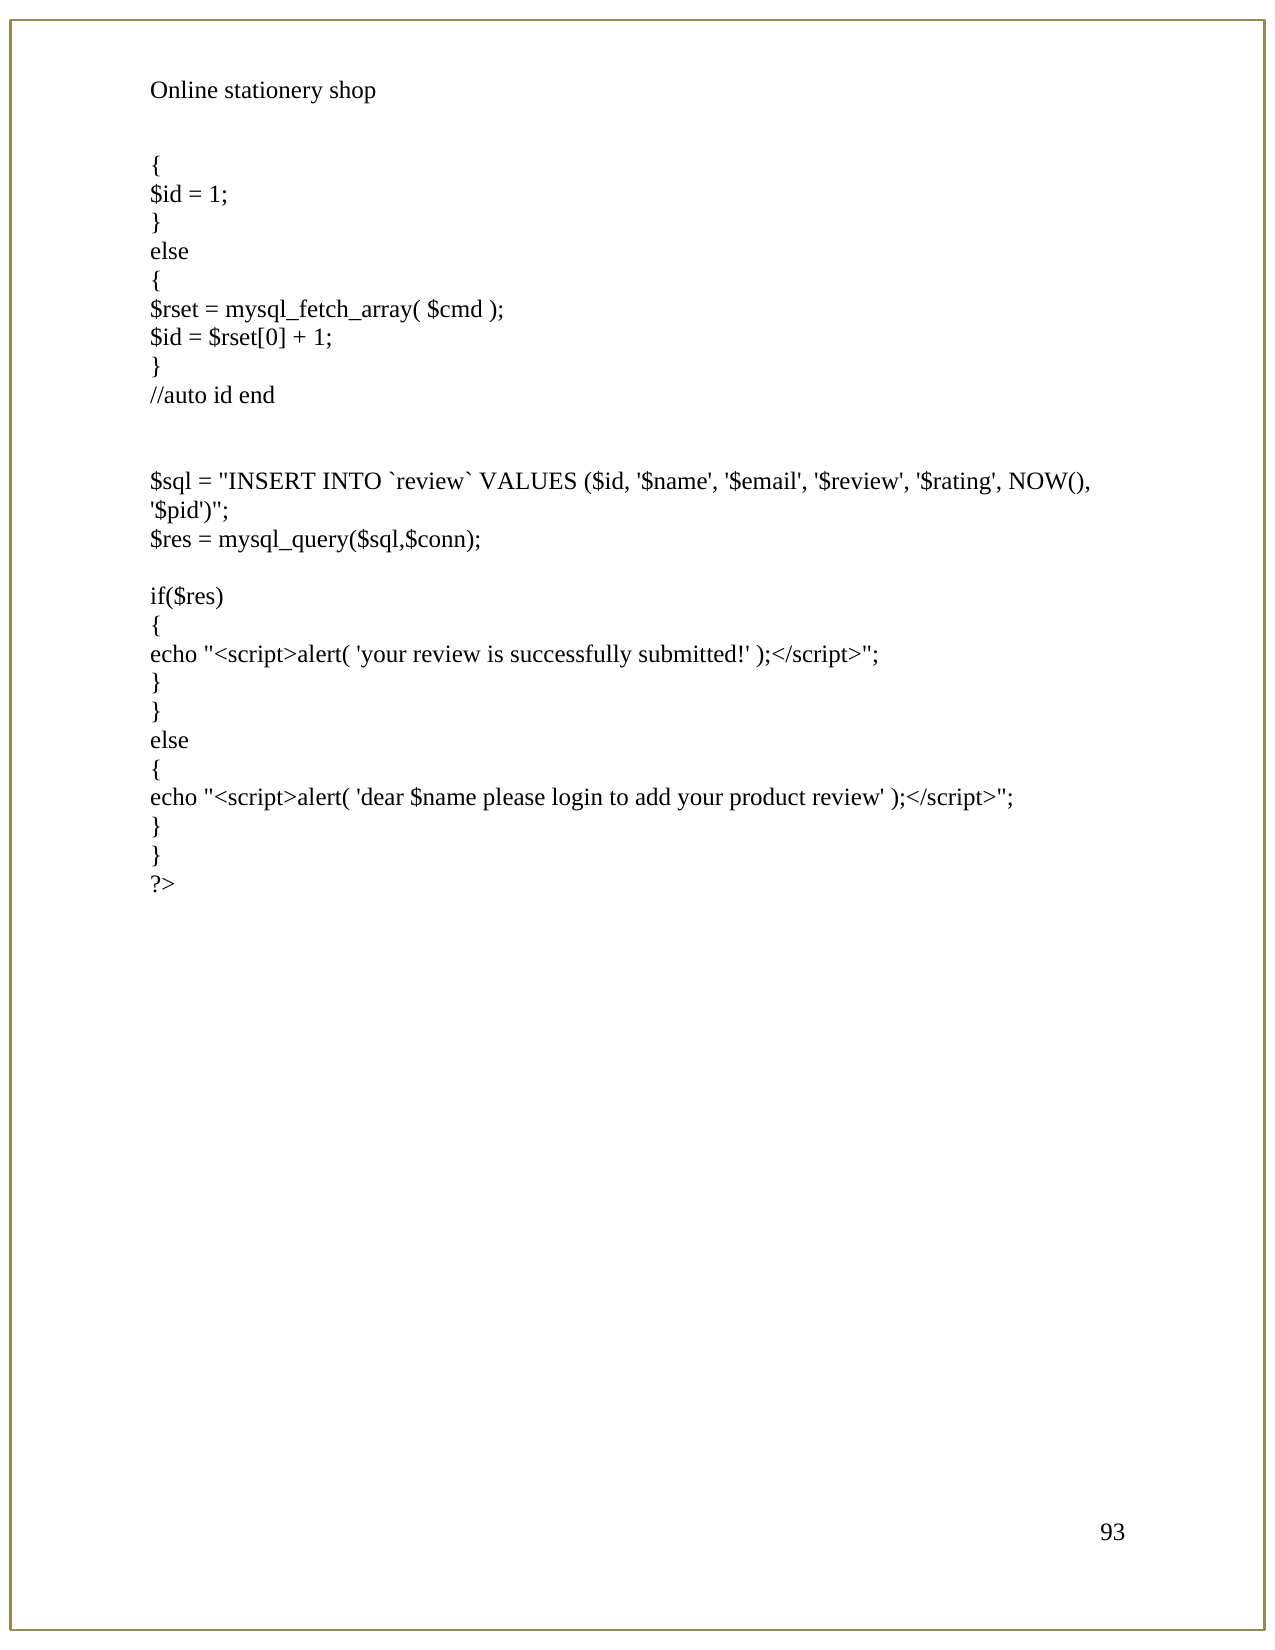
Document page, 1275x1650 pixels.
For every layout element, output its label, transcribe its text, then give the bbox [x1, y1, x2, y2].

text } [150, 696, 1125, 725]
text { [150, 150, 1125, 179]
text echo "<script>alert( 'your review is successfully submitted!' );</script>"; [150, 639, 1125, 667]
text else [150, 236, 1125, 265]
text } [150, 811, 1125, 840]
text $id = $rset[0] + 1; [150, 322, 1125, 351]
text if($res) [150, 581, 1125, 610]
text ?> [150, 869, 1125, 897]
text echo "<script>alert( 'dear $name please login to add your product review' );</script>"; [150, 782, 1125, 811]
text $res = mysql_query($sql,$conn); [150, 524, 1125, 552]
text } [150, 207, 1125, 236]
text //auto id end [150, 380, 1125, 409]
text } [150, 351, 1125, 380]
text { [150, 610, 1125, 639]
text } [150, 840, 1125, 869]
text { [150, 265, 1125, 294]
text $id = 1; [150, 179, 1125, 207]
text } [150, 667, 1125, 696]
text { [150, 754, 1125, 782]
text else [150, 725, 1125, 754]
text $rset = mysql_fetch_array( $cmd ); [150, 294, 1125, 322]
text $sql = "INSERT INTO `review` VALUES ($id, '$name', '$email', '$review', '$rating', NOW(), '$pid')"; [150, 466, 1125, 524]
